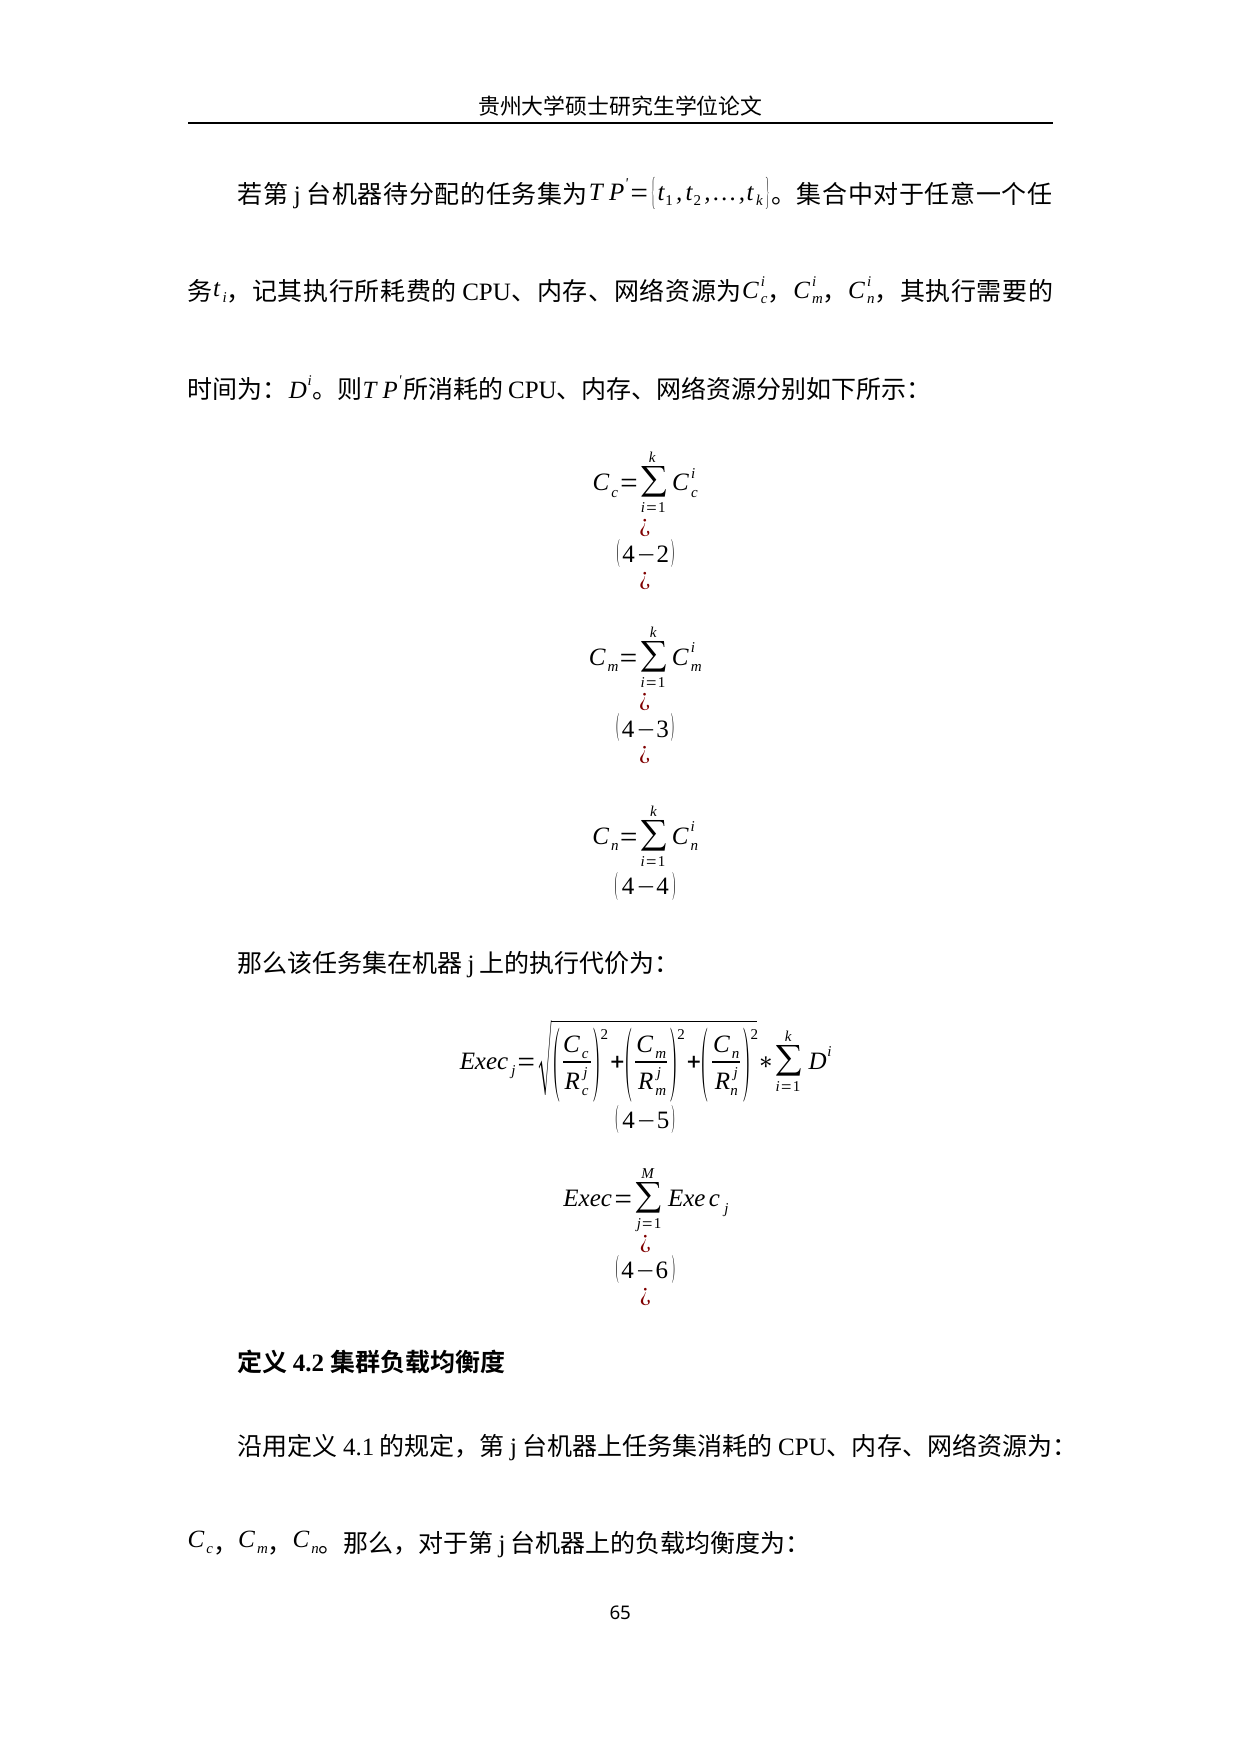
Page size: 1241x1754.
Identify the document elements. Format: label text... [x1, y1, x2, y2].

text 沿用定义4.1的规定，第j台机器上任务集消耗的CPU、内存、网络资源为：，，。那么，对于第j台机器上的负载均衡度为： [187, 1412, 1053, 1574]
text 若第j台机器待分配的任务集为。集合中对于任意一个任务，记其执行所耗费的CPU、内存、网络资源为，，，其执行需要的时间为：。则所消耗的CPU、内存、网络资源分别如下所示： [187, 160, 1053, 420]
text 那么该任务集在机器j上的执行代价为： [187, 929, 1053, 994]
text 定义4.2 集群负载均衡度 [187, 1328, 1053, 1393]
